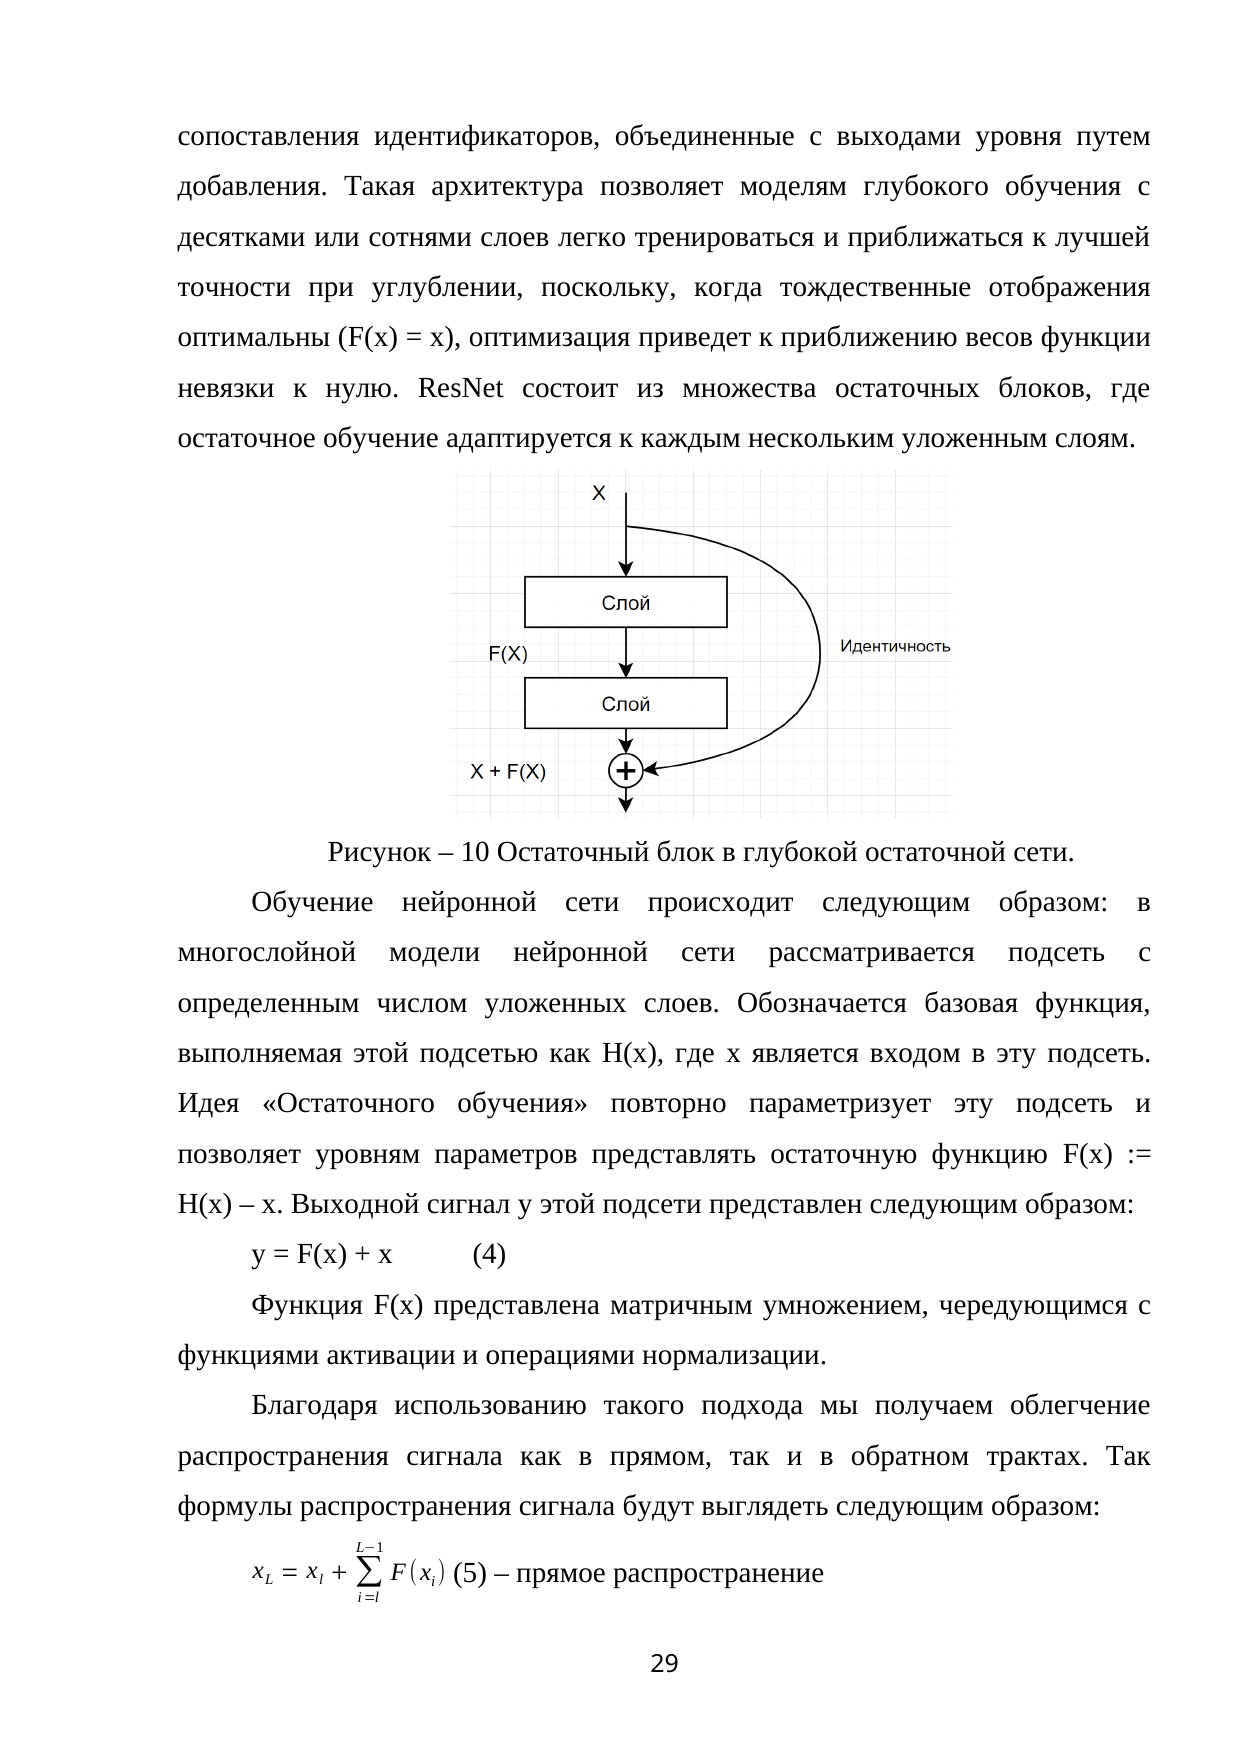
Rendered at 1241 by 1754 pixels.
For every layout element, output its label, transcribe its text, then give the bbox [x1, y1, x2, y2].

text Рисунок – 10 Остаточный блок в глубокой остаточной сети. [177, 834, 1152, 867]
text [177, 118, 1152, 453]
text Обучение нейронной сети происходит следующим образом: в многослойной модели нейронной сети рассматривается подсеть с определенным числом уложенных слоев. Обозначается базовая функция, выполняемая этой подсетью как H(x), где x является входом в эту подсеть. Идея «Остаточного обучения» повторно параметризует эту подсеть и позволяет уровням параметров представлять остаточную функцию F(x) := H(x) – x. Выходной сигнал y этой подсети представлен следующим образом: [177, 884, 1152, 1220]
picture [449, 470, 953, 818]
text Функция F(x) представлена матричным умножением, чередующимся с функциями активации и операциями нормализации. [177, 1287, 1152, 1371]
text Благодаря использованию такого подхода мы получаем облегчение распространения сигнала как в прямом, так и в обратном трактах. Так формулы распространения сигнала будут выглядеть следующим образом: [177, 1387, 1152, 1522]
text = + (5) – прямое распространение [177, 1538, 1152, 1606]
text y = F(x) + x (4) [177, 1236, 1152, 1270]
